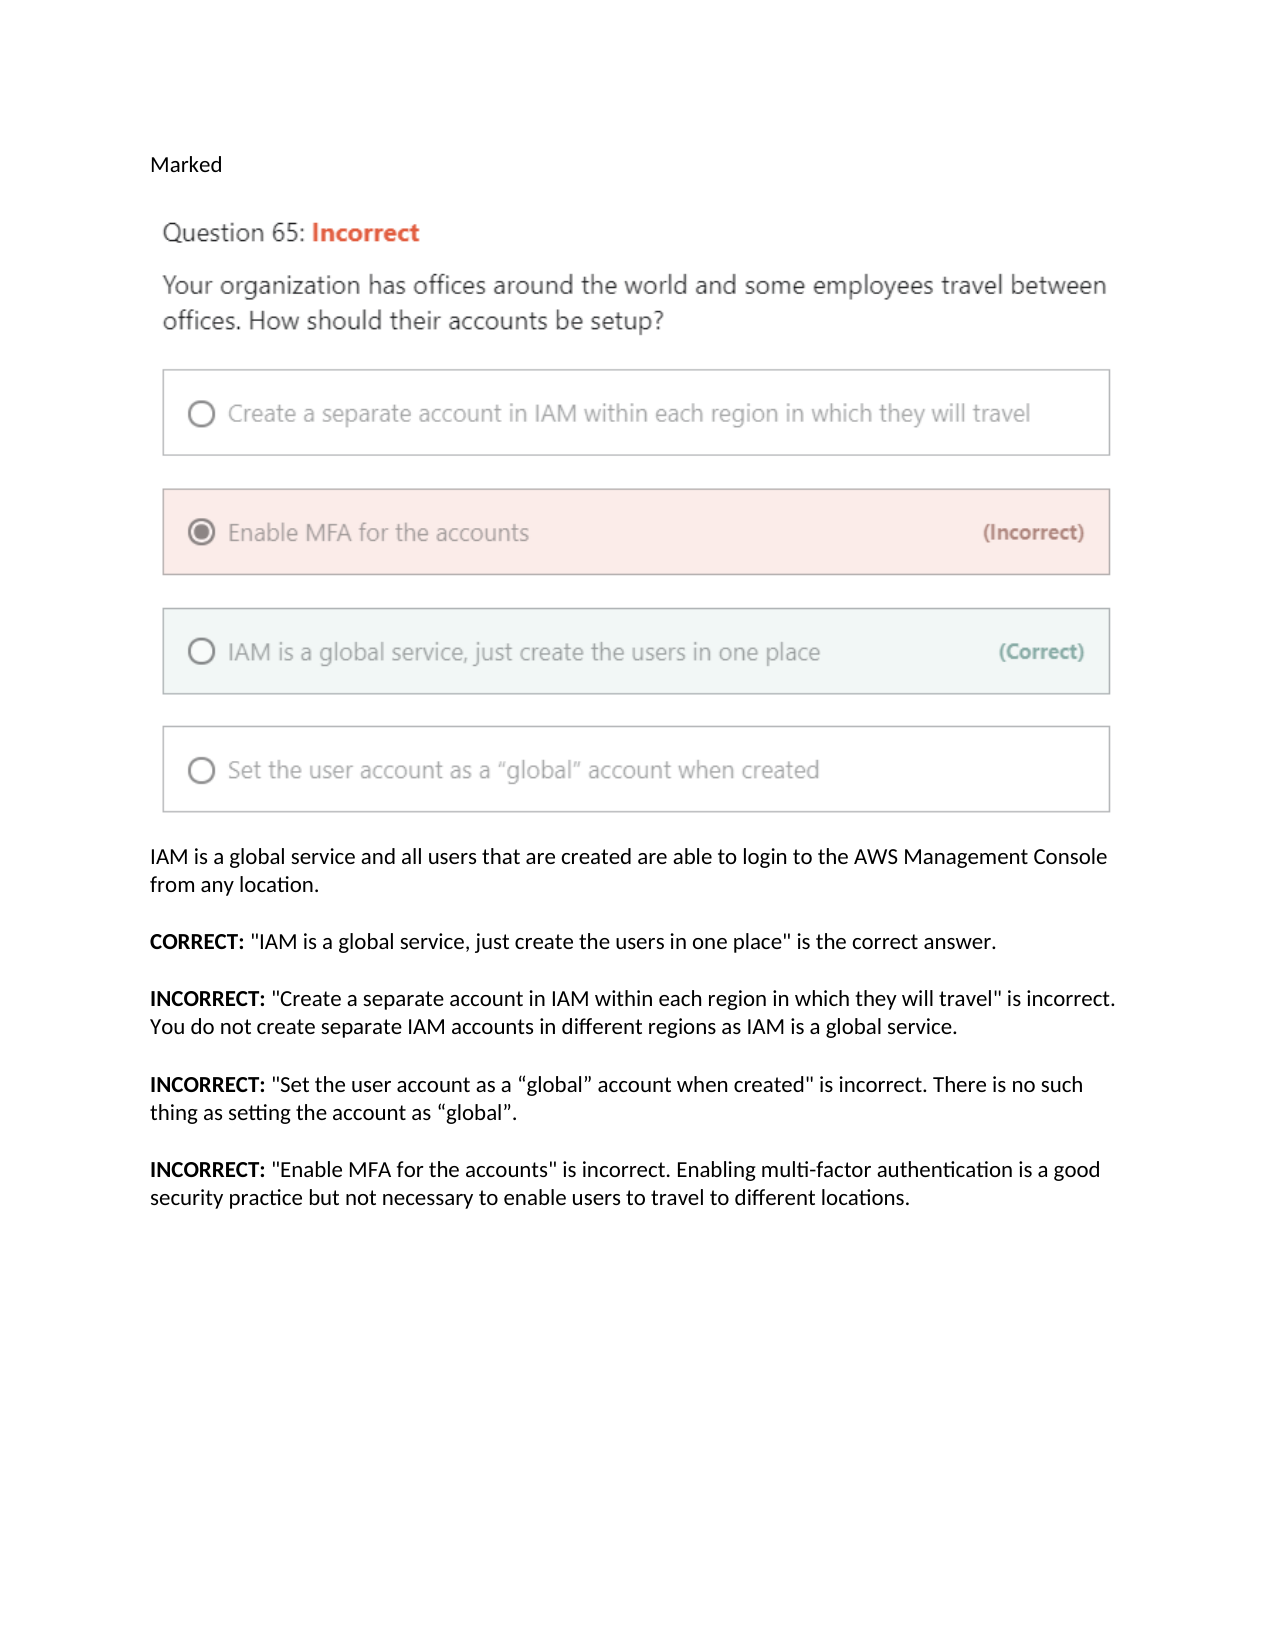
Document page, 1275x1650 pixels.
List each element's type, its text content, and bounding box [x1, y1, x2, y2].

picture [150, 196, 1125, 824]
text IAM is a global service and all users that are created are able to login to the AWS Management Console from any location. [150, 842, 1125, 898]
text CORRECT: "IAM is a global service, just create the users in one place" is the correct answer. [150, 927, 1125, 955]
text INCORRECT: "Enable MFA for the accounts" is incorrect. Enabling multi-factor authentication is a good security practice but not necessary to enable users to travel to different locations. [150, 1155, 1125, 1211]
text INCORRECT: "Set the user account as a “global” account when created" is incorrect. There is no such thing as setting the account as “global”. [150, 1070, 1125, 1126]
text Marked [150, 150, 1125, 178]
text INCORRECT: "Create a separate account in IAM within each region in which they will travel" is incorrect. You do not create separate IAM accounts in different regions as IAM is a global service. [150, 984, 1125, 1041]
